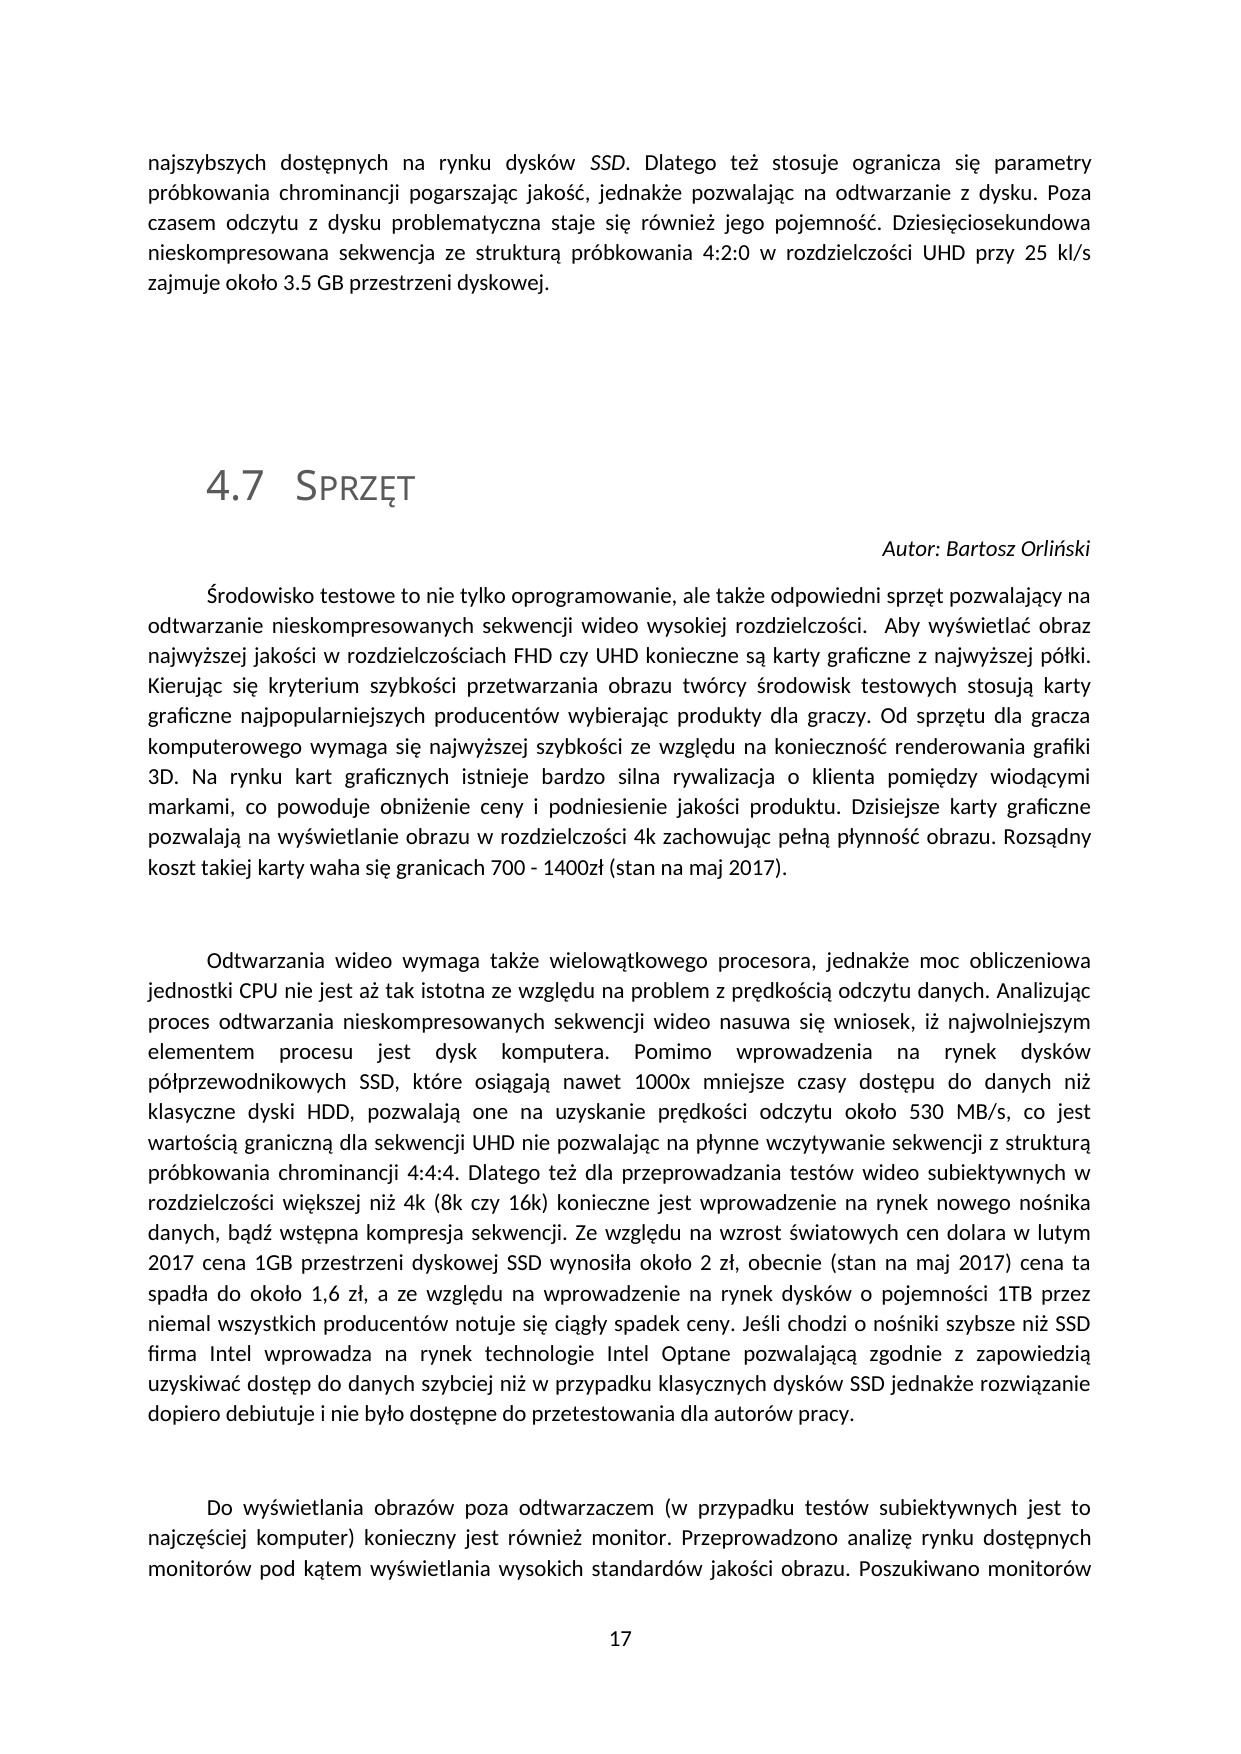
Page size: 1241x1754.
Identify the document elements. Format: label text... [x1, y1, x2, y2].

subtitle Sprzęt [207, 456, 1093, 513]
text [148, 1493, 1093, 1582]
text Autor: Bartosz Orliński [148, 534, 1093, 562]
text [148, 148, 1093, 296]
text Środowisko testowe to nie tylko oprogramowanie, ale także odpowiedni sprzęt pozwalający na odtwarzanie nieskompresowanych sekwencji wideo wysokiej rozdzielczości. Aby wyświetlać obraz najwyższej jakości w rozdzielczościach FHD czy UHD konieczne są karty graficzne z najwyższej półki. Kierując się kryterium szybkości przetwarzania obrazu twórcy środowisk testowych stosują karty graficzne najpopularniejszych producentów wybierając produkty dla graczy. Od sprzętu dla gracza komputerowego wymaga się najwyższej szybkości ze względu na konieczność renderowania grafiki 3D. Na rynku kart graficznych istnieje bardzo silna rywalizacja o klienta pomiędzy wiodącymi markami, co powoduje obniżenie ceny i podniesienie jakości produktu. Dzisiejsze karty graficzne pozwalają na wyświetlanie obrazu w rozdzielczości 4k zachowując pełną płynność obrazu. Rozsądny koszt takiej karty waha się granicach 700 - 1400zł (stan na maj 2017). [148, 581, 1093, 881]
text Odtwarzania wideo wymaga także wielowątkowego procesora, jednakże moc obliczeniowa jednostki CPU nie jest aż tak istotna ze względu na problem z prędkością odczytu danych. Analizując proces odtwarzania nieskompresowanych sekwencji wideo nasuwa się wniosek, iż najwolniejszym elementem procesu jest dysk komputera. Pomimo wprowadzenia na rynek dysków półprzewodnikowych SSD, które osiągają nawet 1000x mniejsze czasy dostępu do danych niż klasyczne dyski HDD, pozwalają one na uzyskanie prędkości odczytu około 530 MB/s, co jest wartością graniczną dla sekwencji UHD nie pozwalając na płynne wczytywanie sekwencji z strukturą próbkowania chrominancji 4:4:4. Dlatego też dla przeprowadzania testów wideo subiektywnych w rozdzielczości większej niż 4k (8k czy 16k) konieczne jest wprowadzenie na rynek nowego nośnika danych, bądź wstępna kompresja sekwencji. Ze względu na wzrost światowych cen dolara w lutym 2017 cena 1GB przestrzeni dyskowej SSD wynosiła około 2 zł, obecnie (stan na maj 2017) cena ta spadła do około 1,6 zł, a ze względu na wprowadzenie na rynek dysków o pojemności 1TB przez niemal wszystkich producentów notuje się ciągły spadek ceny. Jeśli chodzi o nośniki szybsze niż SSD firma Intel wprowadza na rynek technologie Intel Optane pozwalającą zgodnie z zapowiedzią uzyskiwać dostęp do danych szybciej niż w przypadku klasycznych dysków SSD jednakże rozwiązanie dopiero debiutuje i nie było dostępne do przetestowania dla autorów pracy. [148, 946, 1093, 1427]
